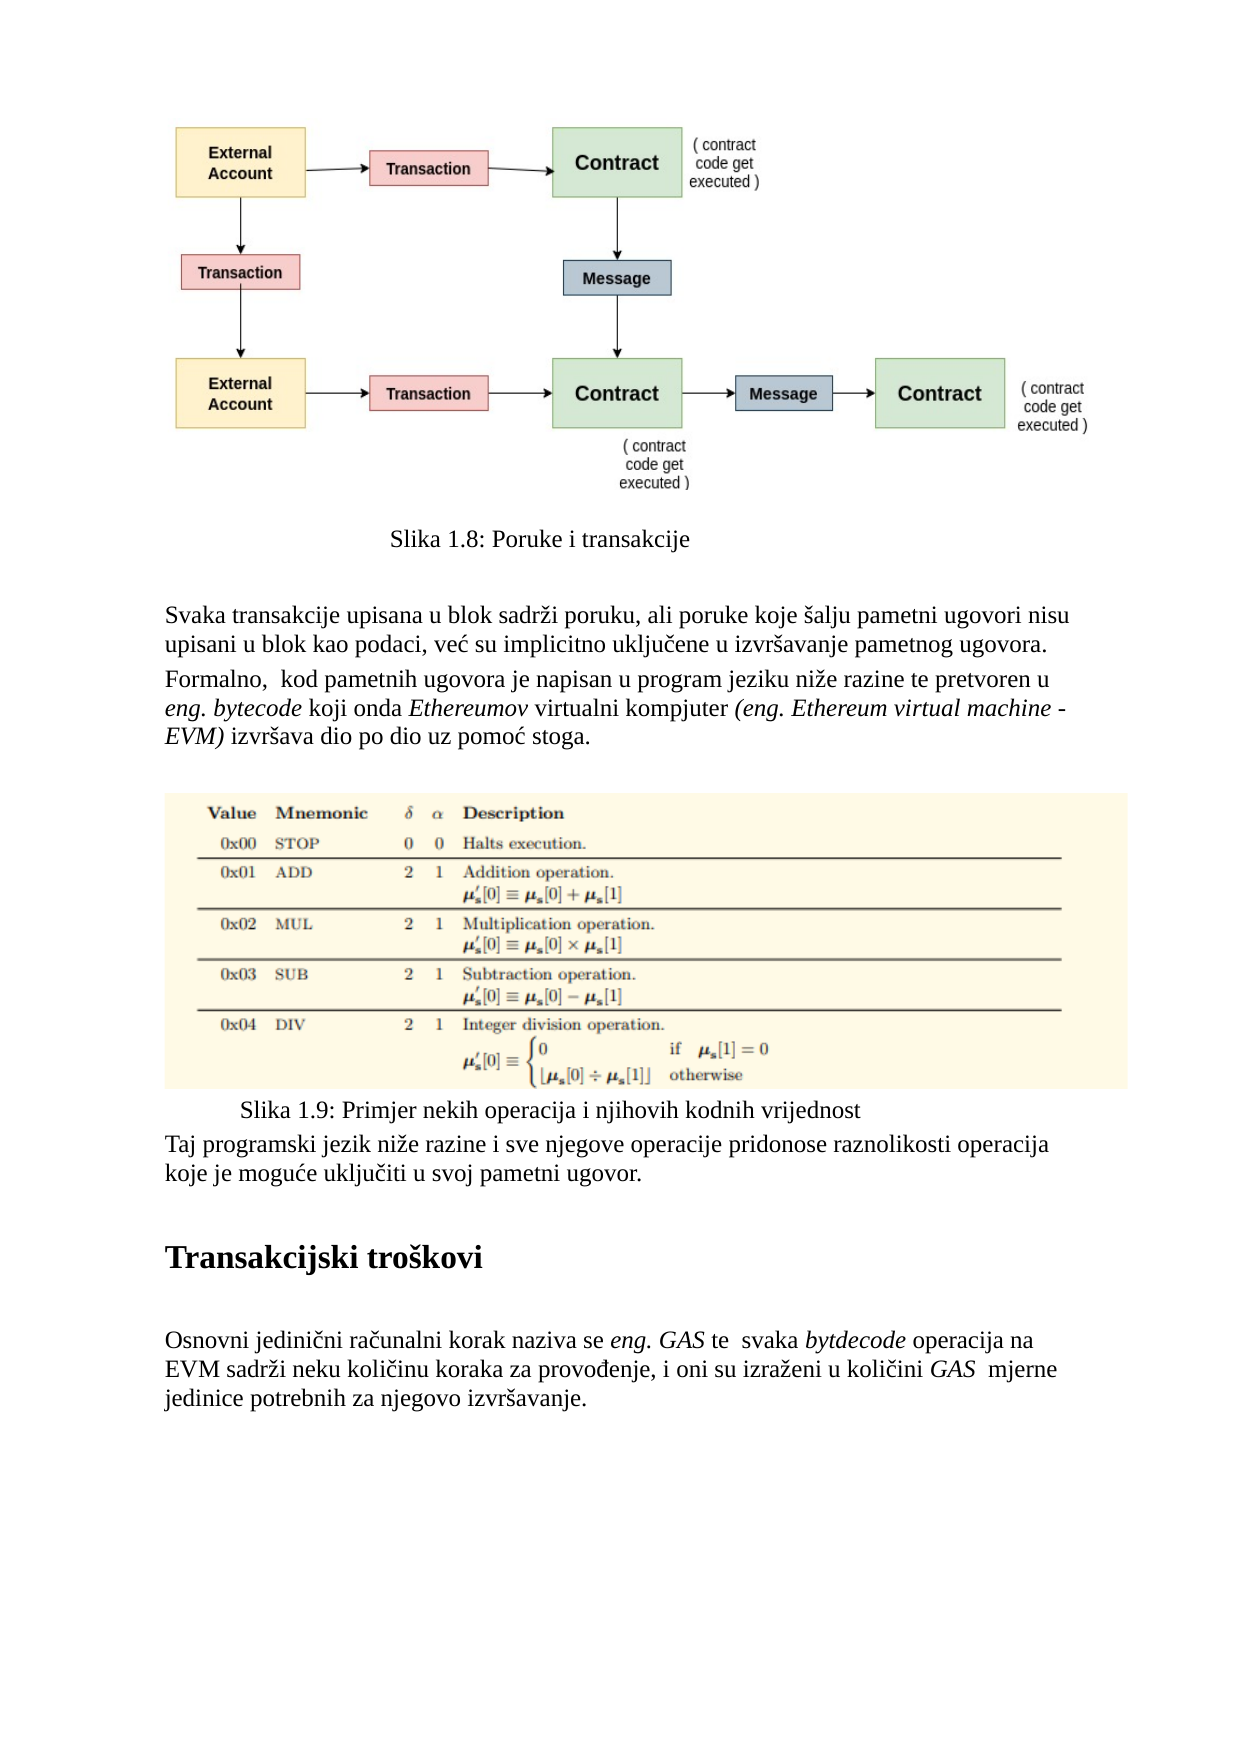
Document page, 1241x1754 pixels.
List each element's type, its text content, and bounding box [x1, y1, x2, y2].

text Formalno, kod pametnih ugovora je napisan u program jeziku niže razine te pretvoren u eng. bytecode koji onda Ethereumov virtualni kompjuter (eng. Ethereum virtual machine -EVM) izvršava dio po dio uz pomoć stoga. [164, 664, 1092, 750]
text Slika 1.8: Poruke i transakcije [164, 524, 1092, 553]
text Taj programski jezik niže razine i sve njegove operacije pridonose raznolikosti operacija koje je moguće uključiti u svoj pametni ugovor. [164, 1129, 1092, 1187]
text Svaka transakcije upisana u blok sadrži poruku, ali poruke koje šalju pametni ugovori nisu upisani u blok kao podaci, već su implicitno uključene u izvršavanje pametnog ugovora. [164, 600, 1092, 658]
picture [164, 793, 1128, 1089]
text Osnovni jedinični računalni korak naziva se eng. GAS te svaka bytdecode operacija na EVM sadrži neku količinu koraka za provođenje, i oni su izraženi u količini GAS mjerne jedinice potrebnih za njegovo izvršavanje. [164, 1326, 1092, 1412]
text Slika 1.9: Primjer nekih operacija i njihovih kodnih vrijednost [164, 1089, 1092, 1123]
text Transakcijski troškovi [164, 1237, 1092, 1275]
picture [167, 118, 1089, 490]
